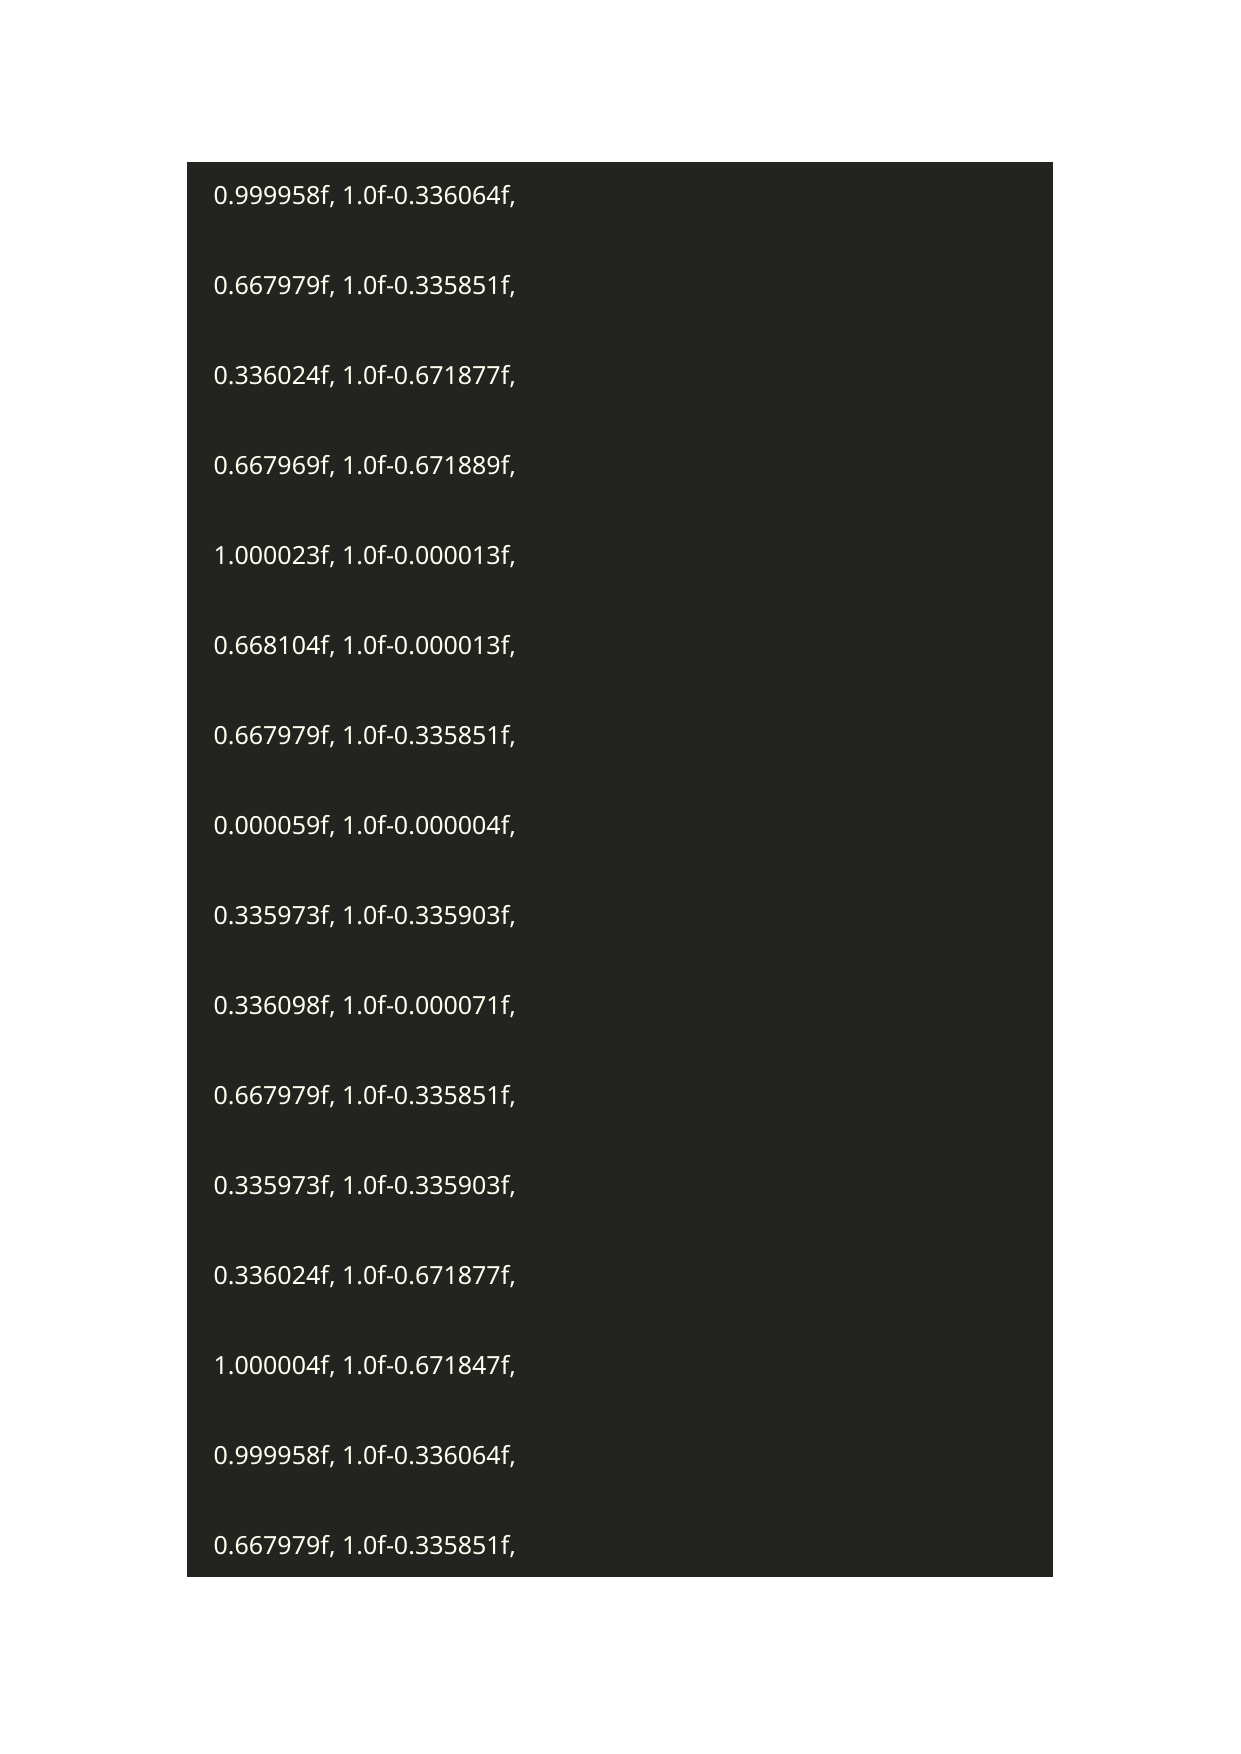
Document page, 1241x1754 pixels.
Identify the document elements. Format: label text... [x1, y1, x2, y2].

text 0.335973f, 1.0f-0.335903f, [187, 882, 1053, 947]
text 0.667979f, 1.0f-0.335851f, [187, 702, 1053, 767]
text 0.667979f, 1.0f-0.335851f, [187, 1512, 1053, 1577]
text 0.667969f, 1.0f-0.671889f, [187, 432, 1053, 497]
text 0.668104f, 1.0f-0.000013f, [187, 612, 1053, 677]
text 0.667979f, 1.0f-0.335851f, [187, 1062, 1053, 1127]
text 0.999958f, 1.0f-0.336064f, [187, 162, 1053, 227]
text 0.336024f, 1.0f-0.671877f, [187, 1242, 1053, 1307]
text 1.000023f, 1.0f-0.000013f, [187, 522, 1053, 587]
text 0.667979f, 1.0f-0.335851f, [187, 252, 1053, 317]
text 0.335973f, 1.0f-0.335903f, [187, 1152, 1053, 1217]
text 0.000059f, 1.0f-0.000004f, [187, 792, 1053, 857]
text 1.000004f, 1.0f-0.671847f, [187, 1332, 1053, 1397]
text 0.999958f, 1.0f-0.336064f, [187, 1422, 1053, 1487]
text 0.336098f, 1.0f-0.000071f, [187, 972, 1053, 1037]
text 0.336024f, 1.0f-0.671877f, [187, 342, 1053, 407]
